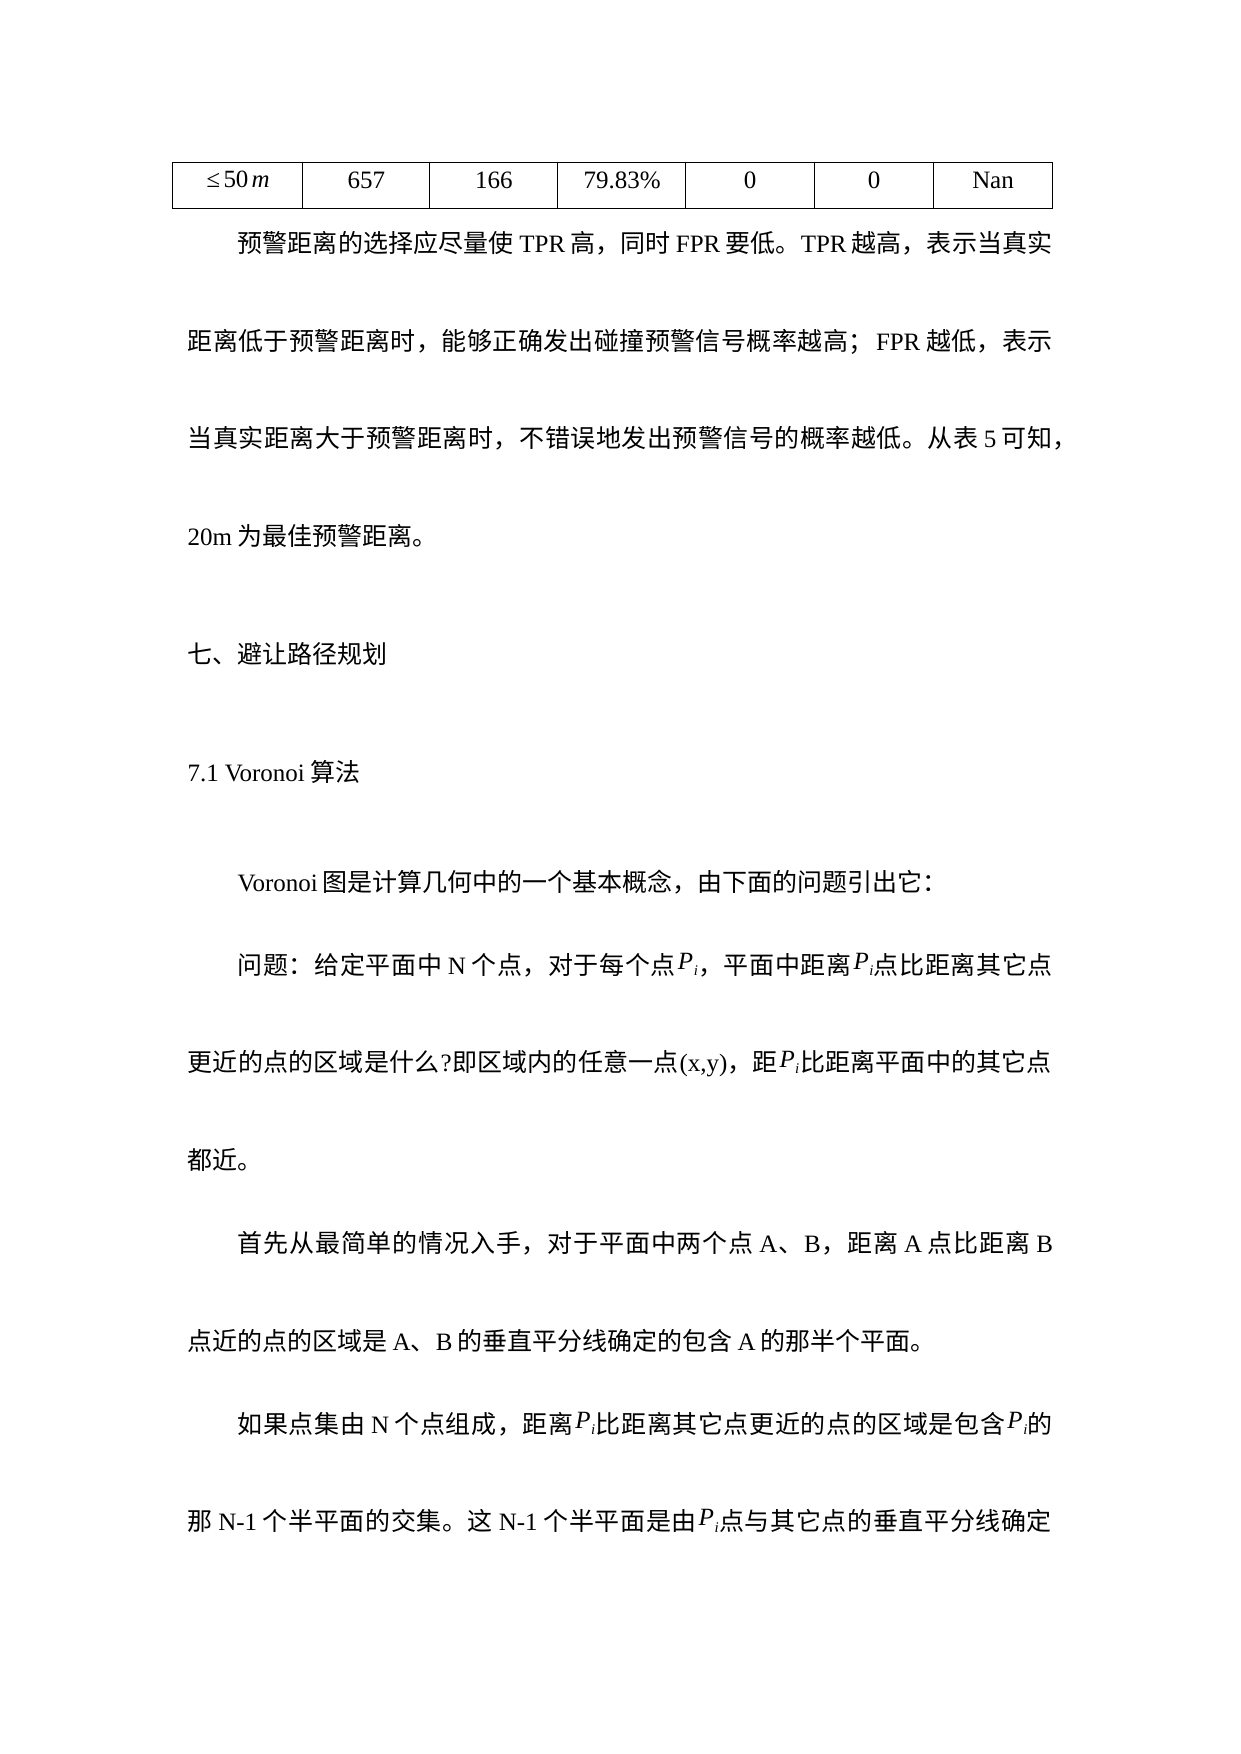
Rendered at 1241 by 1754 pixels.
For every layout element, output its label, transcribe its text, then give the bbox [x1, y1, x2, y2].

table_cell 79.83% [558, 163, 685, 208]
table_cell [173, 163, 302, 208]
text Voronoi图是计算几何中的一个基本概念，由下面的问题引出它： [187, 848, 1053, 913]
text 问题：给定平面中N个点，对于每个点，平面中距离点比距离其它点更近的点的区域是什么?即区域内的任意一点(x,y)，距比距离平面中的其它点都近。 [187, 931, 1053, 1191]
table_cell 0 [815, 163, 933, 208]
table_cell 166 [430, 163, 557, 208]
text 首先从最简单的情况入手，对于平面中两个点A、B，距离A点比距离B点近的点的区域是A、B的垂直平分线确定的包含A的那半个平面。 [187, 1209, 1053, 1372]
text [187, 1390, 1053, 1552]
subtitle 7.1 Voronoi算法 [187, 738, 1053, 803]
table_cell 657 [303, 163, 429, 208]
text 预警距离的选择应尽量使TPR高，同时FPR要低。TPR越高，表示当真实距离低于预警距离时，能够正确发出碰撞预警信号概率越高；FPR越低，表示当真实距离大于预警距离时，不错误地发出预警信号的概率越低。从表5可知，20m为最佳预警距离。 [187, 209, 1053, 567]
table_cell Nan [934, 163, 1052, 208]
table_cell 0 [686, 163, 814, 208]
subtitle 七、避让路径规划 [187, 620, 1053, 685]
